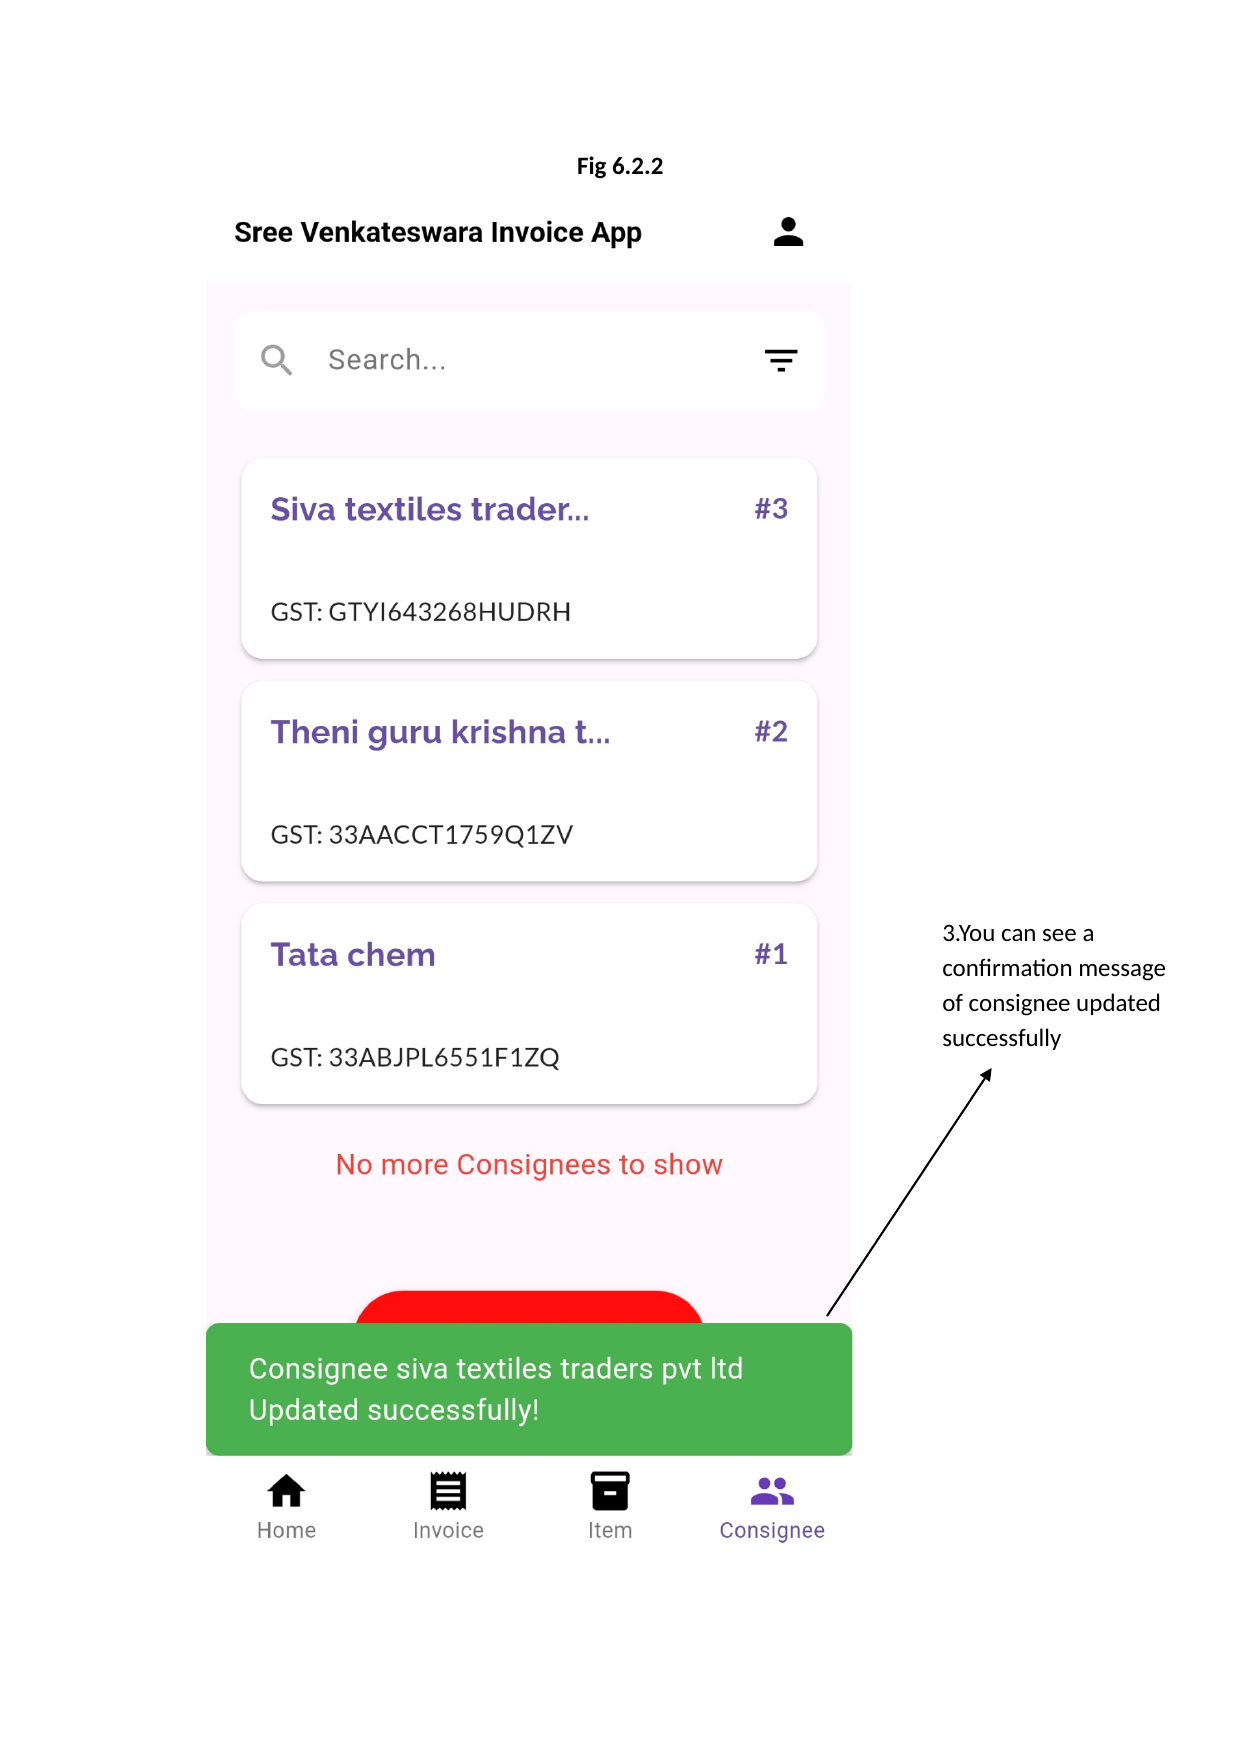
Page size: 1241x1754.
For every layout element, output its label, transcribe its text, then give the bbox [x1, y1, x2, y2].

picture [206, 201, 853, 1556]
text Fig 6.2.2 [150, 150, 1090, 181]
